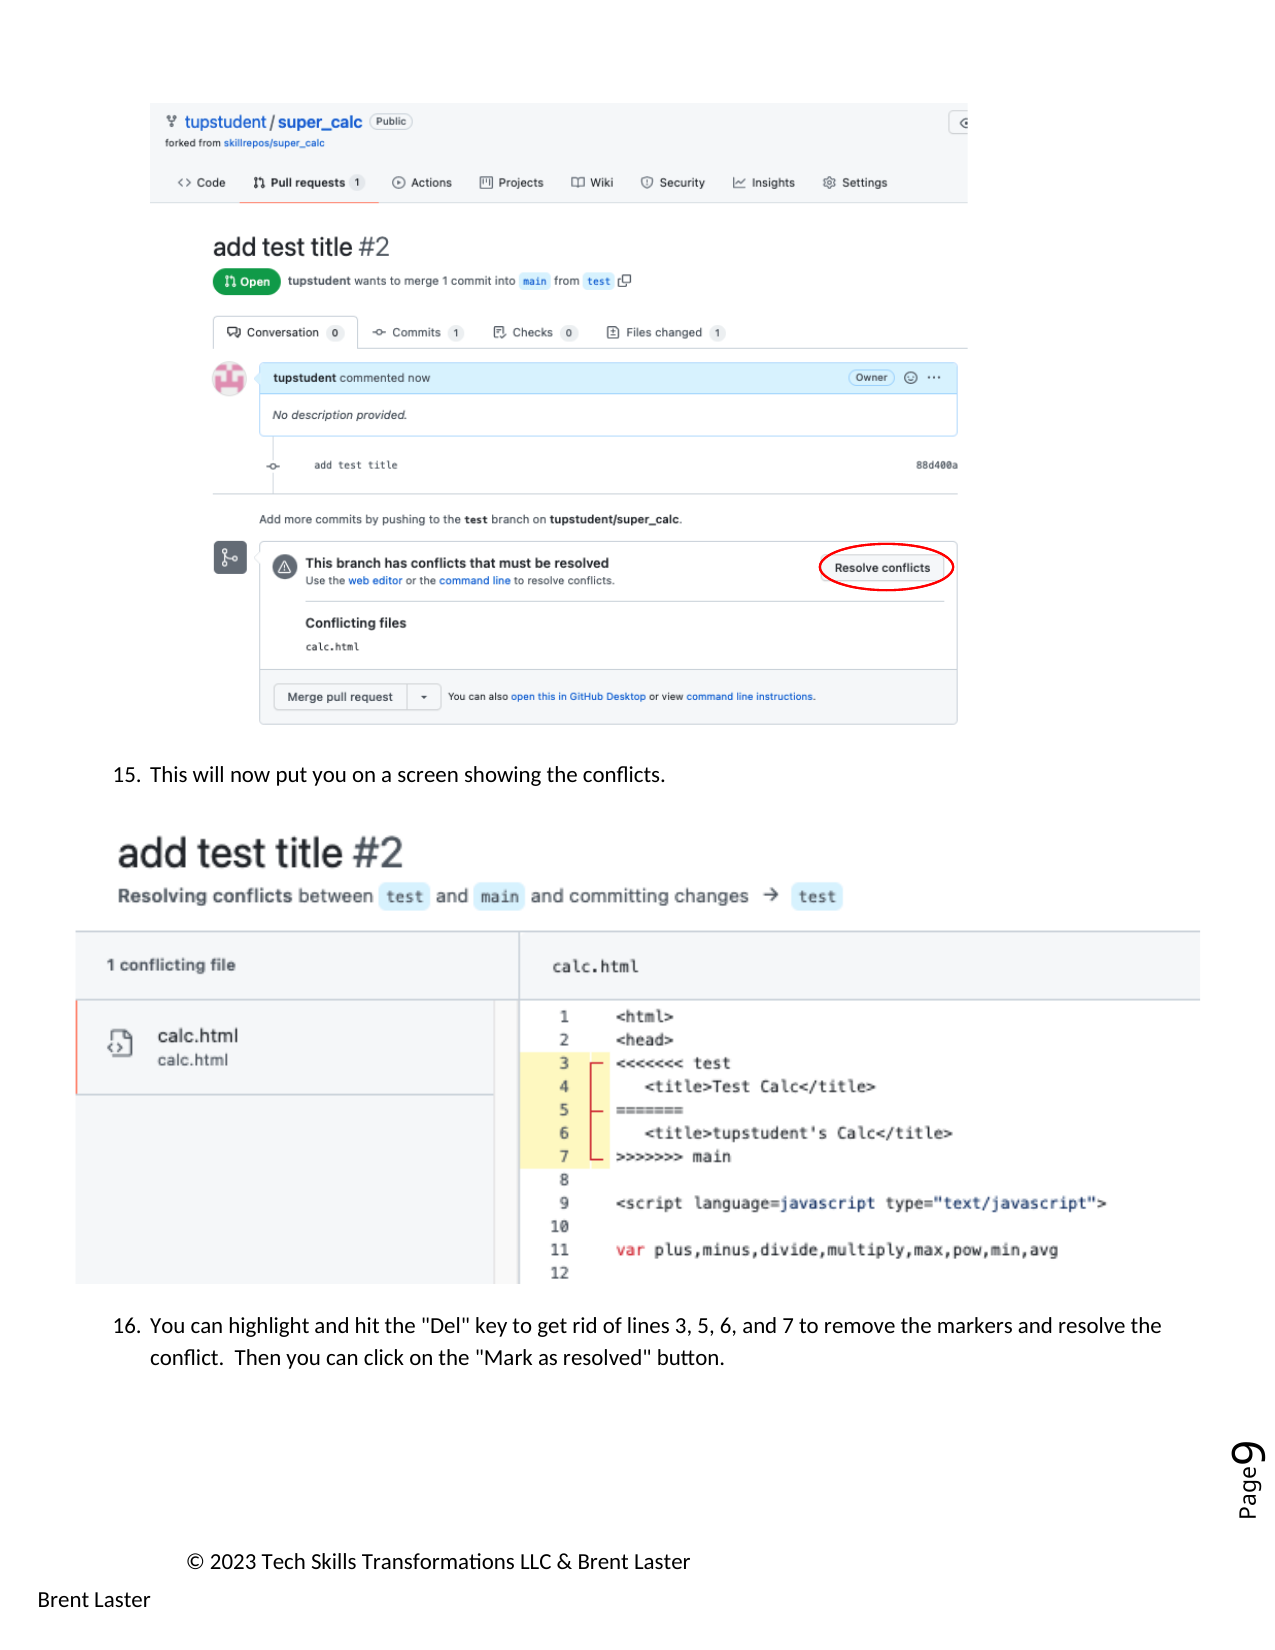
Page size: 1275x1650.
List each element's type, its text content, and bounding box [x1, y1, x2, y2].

list This will now put you on a screen showing the conflicts. [112, 760, 1219, 788]
picture [56, 816, 1200, 1284]
picture [150, 103, 968, 733]
list You can highlight and hit the "Del" key to get rid of lines 3, 5, 6, and 7 to remove the markers and resolve the conflict. Then you can click on the "Mark as resolved" button. [112, 1312, 1219, 1371]
